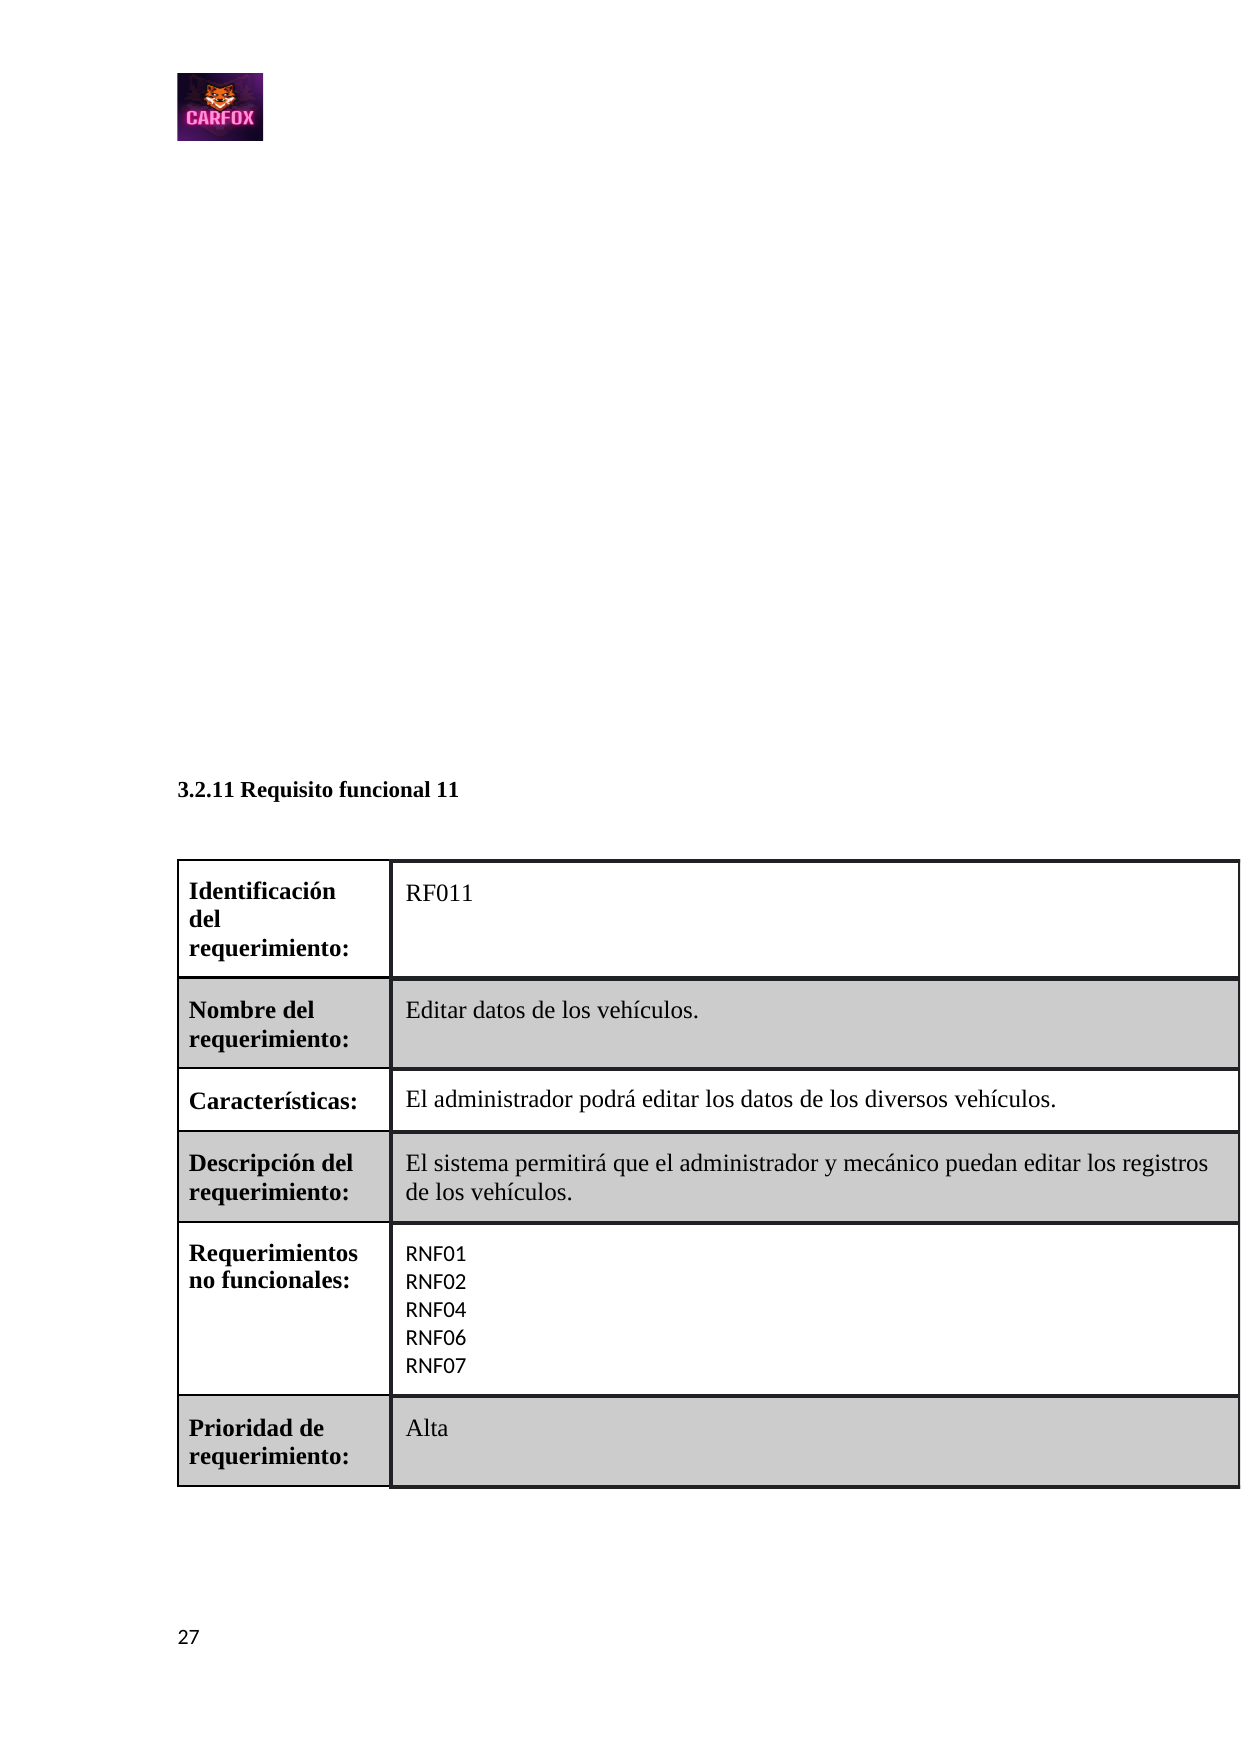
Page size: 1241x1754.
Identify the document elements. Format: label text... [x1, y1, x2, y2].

table_cell Prioridad de requerimiento: [179, 1396, 389, 1485]
table_cell El administrador podrá editar los datos de los diversos vehículos. [393, 1071, 1238, 1130]
table_header Identificación del requerimiento: [179, 861, 389, 976]
table_cell Características: [179, 1069, 389, 1130]
table_cell Requerimientos no funcionales: [179, 1223, 389, 1394]
table_cell Descripción del requerimiento: [179, 1132, 389, 1221]
table_cell Editar datos de los vehículos. [393, 981, 1238, 1067]
table_cell El sistema permitirá que el administrador y mecánico puedan editar los registros de los vehículos. [393, 1134, 1238, 1221]
table_header RF011 [393, 863, 1238, 976]
picture [177, 73, 264, 141]
table_cell Nombre del requerimiento: [179, 979, 389, 1067]
text 3.2.11 Requisito funcional 11 [177, 776, 1063, 803]
table_cell Alta [393, 1398, 1238, 1485]
table_cell RNF01 RNF02 RNF04 RNF06 RNF07 [393, 1225, 1238, 1394]
